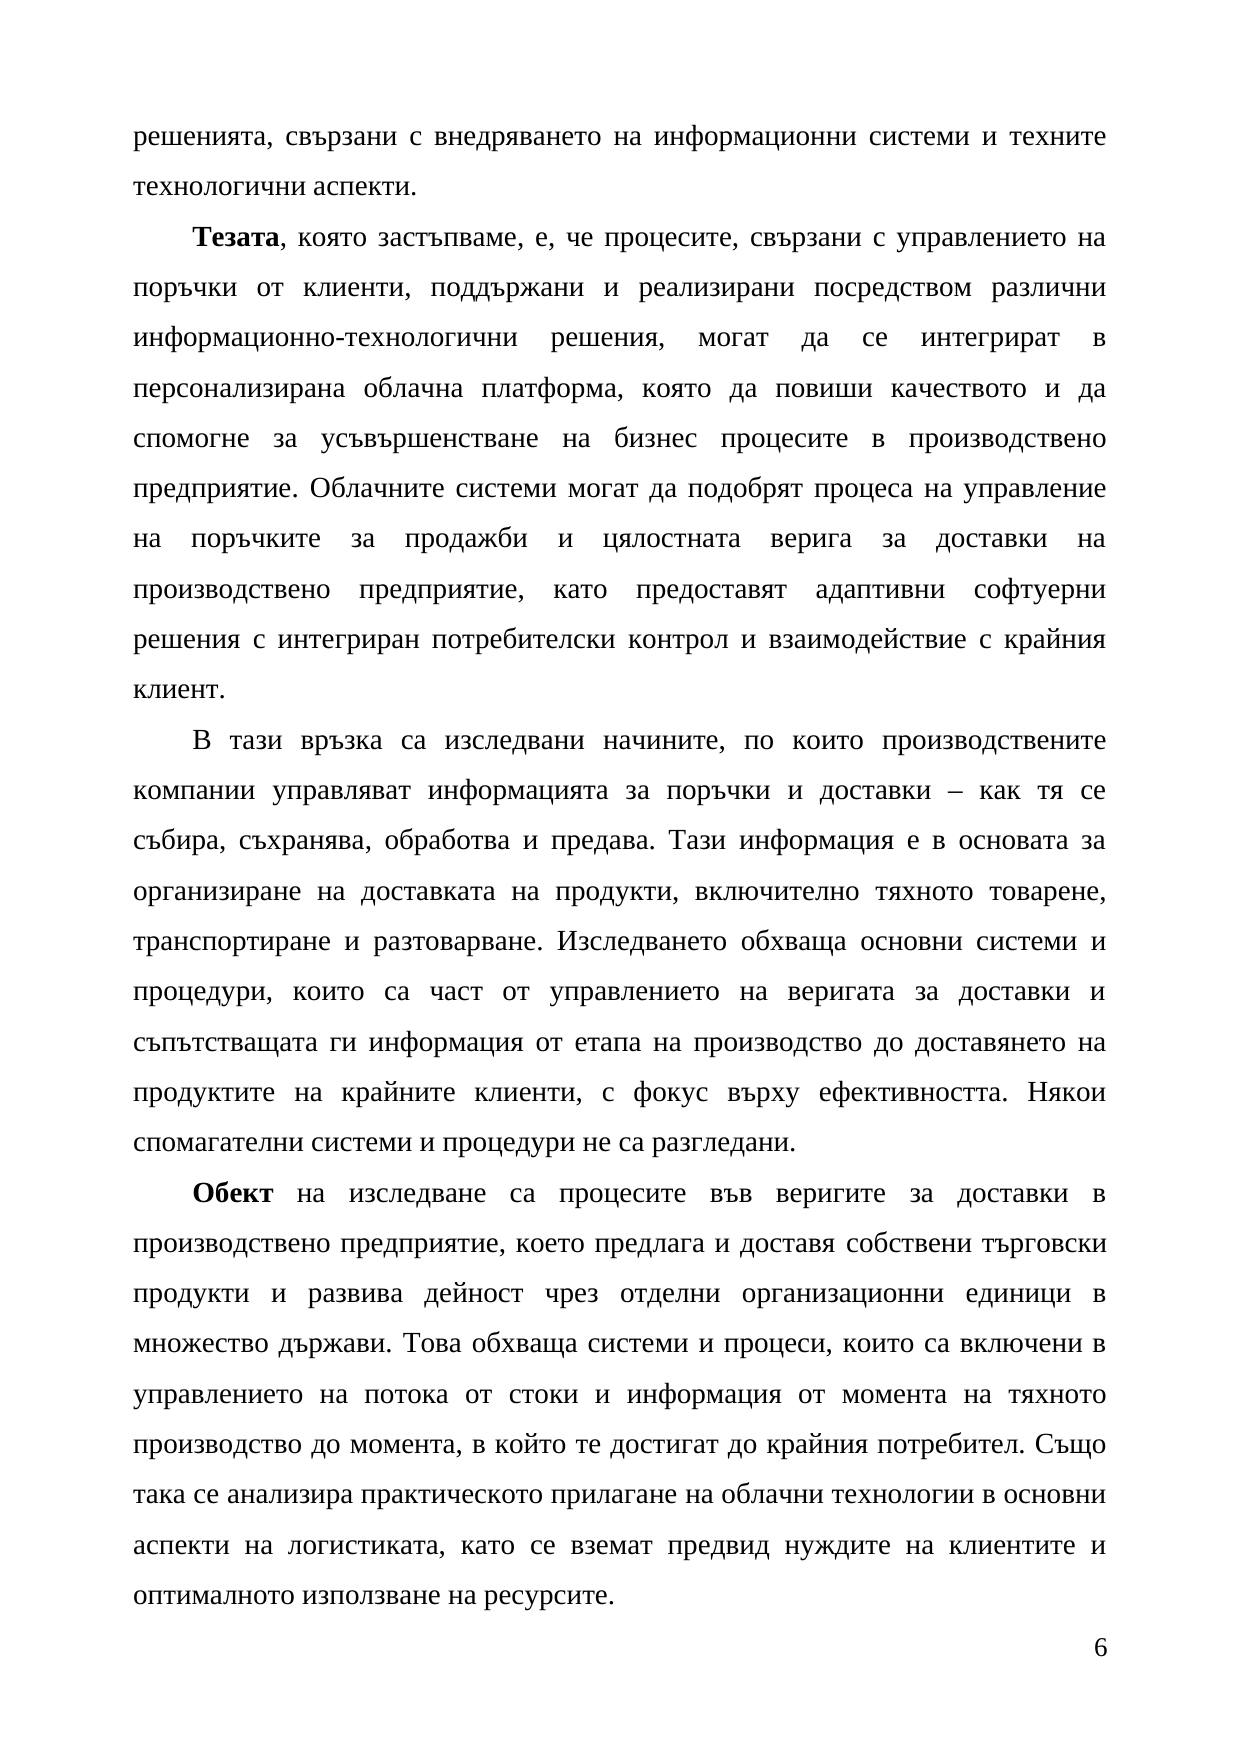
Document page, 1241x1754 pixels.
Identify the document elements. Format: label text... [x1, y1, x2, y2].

text В тази връзка са изследвани начините, по които производствените компании управляват информацията за поръчки и доставки – как тя се събира, съхранява, обработва и предава. Тази информация е в основата за организиране на доставката на продукти, включително тяхното товарене, транспортиране и разтоварване. Изследването обхваща основни системи и процедури, които са част от управлението на веригата за доставки и съпътстващата ги информация от етапа на производство до доставянето на продуктите на крайните клиенти, с фокус върху ефективността. Някои спомагателни системи и процедури не са разгледани. [133, 722, 1107, 1158]
text Обект на изследване са процесите във веригите за доставки в производствено предприятие, което предлага и доставя собствени търговски продукти и развива дейност чрез отделни организационни единици в множество държави. Това обхваща системи и процеси, които са включени в управлението на потока от стоки и информация от момента на тяхното производство до момента, в който те достигат до крайния потребител. Също така се анализира практическото прилагане на облачни технологии в основни аспекти на логистиката, като се вземат предвид нуждите на клиентите и оптималното използване на ресурсите. [133, 1175, 1107, 1611]
text Тезата, която застъпваме, е, че процесите, свързани с управлението на поръчки от клиенти, поддържани и реализирани посредством различни информационно-технологични решения, могат да се интегрират в персонализирана облачна платформа, която да повиши качеството и да спомогне за усъвършенстване на бизнес процесите в производствено предприятие. Облачните системи могат да подобрят процеса на управление на поръчките за продажби и цялостната верига за доставки на производствено предприятие, като предоставят адаптивни софтуерни решения с интегриран потребителски контрол и взаимодействие с крайния клиент. [133, 219, 1107, 705]
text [133, 118, 1107, 202]
